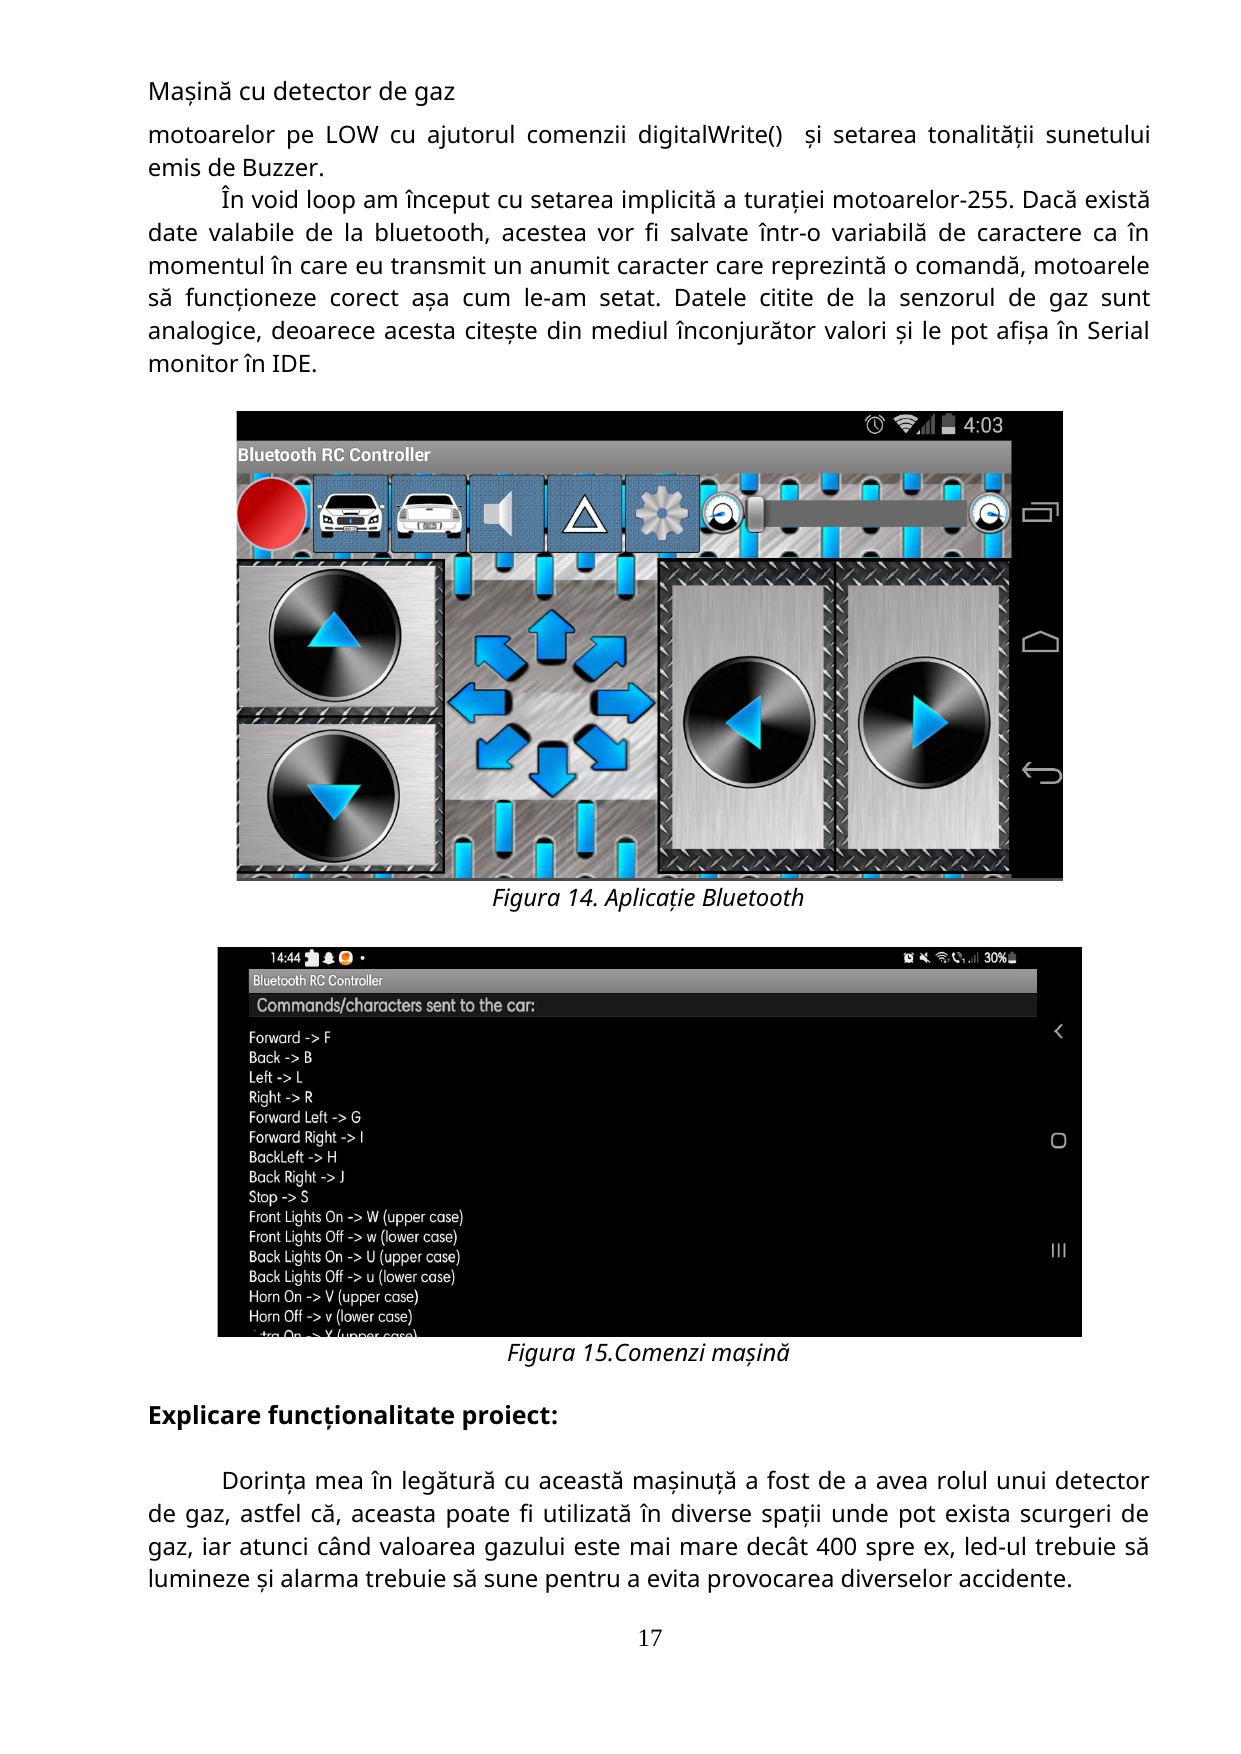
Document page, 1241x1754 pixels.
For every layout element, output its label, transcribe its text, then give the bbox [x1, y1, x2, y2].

text În void loop am început cu setarea implicită a turației motoarelor-255. Dacă există date valabile de la bluetooth, acestea vor fi salvate într-o variabilă de caractere ca în momentul în care eu transmit un anumit caracter care reprezintă o comandă, motoarele să funcționeze corect așa cum le-am setat. Datele citite de la senzorul de gaz sunt analogice, deoarece acesta citește din mediul înconjurător valori și le pot afișa în Serial monitor în IDE. [148, 183, 1152, 379]
text Dorința mea în legătură cu această mașinuță a fost de a avea rolul unui detector de gaz, astfel că, aceasta poate fi utilizată în diverse spații unde pot exista scurgeri de gaz, iar atunci când valoarea gazului este mai mare decât 400 spre ex, led-ul trebuie să lumineze și alarma trebuie să sune pentru a evita provocarea diverselor accidente. [148, 1464, 1152, 1594]
text Figura 14. Aplicație Bluetooth [148, 880, 1152, 913]
text Explicare funcționalitate proiect: [148, 1397, 1152, 1432]
text Figura 15.Comenzi mașină [148, 1336, 1152, 1369]
picture [236, 411, 1063, 881]
picture [217, 947, 1082, 1337]
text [148, 118, 1152, 183]
